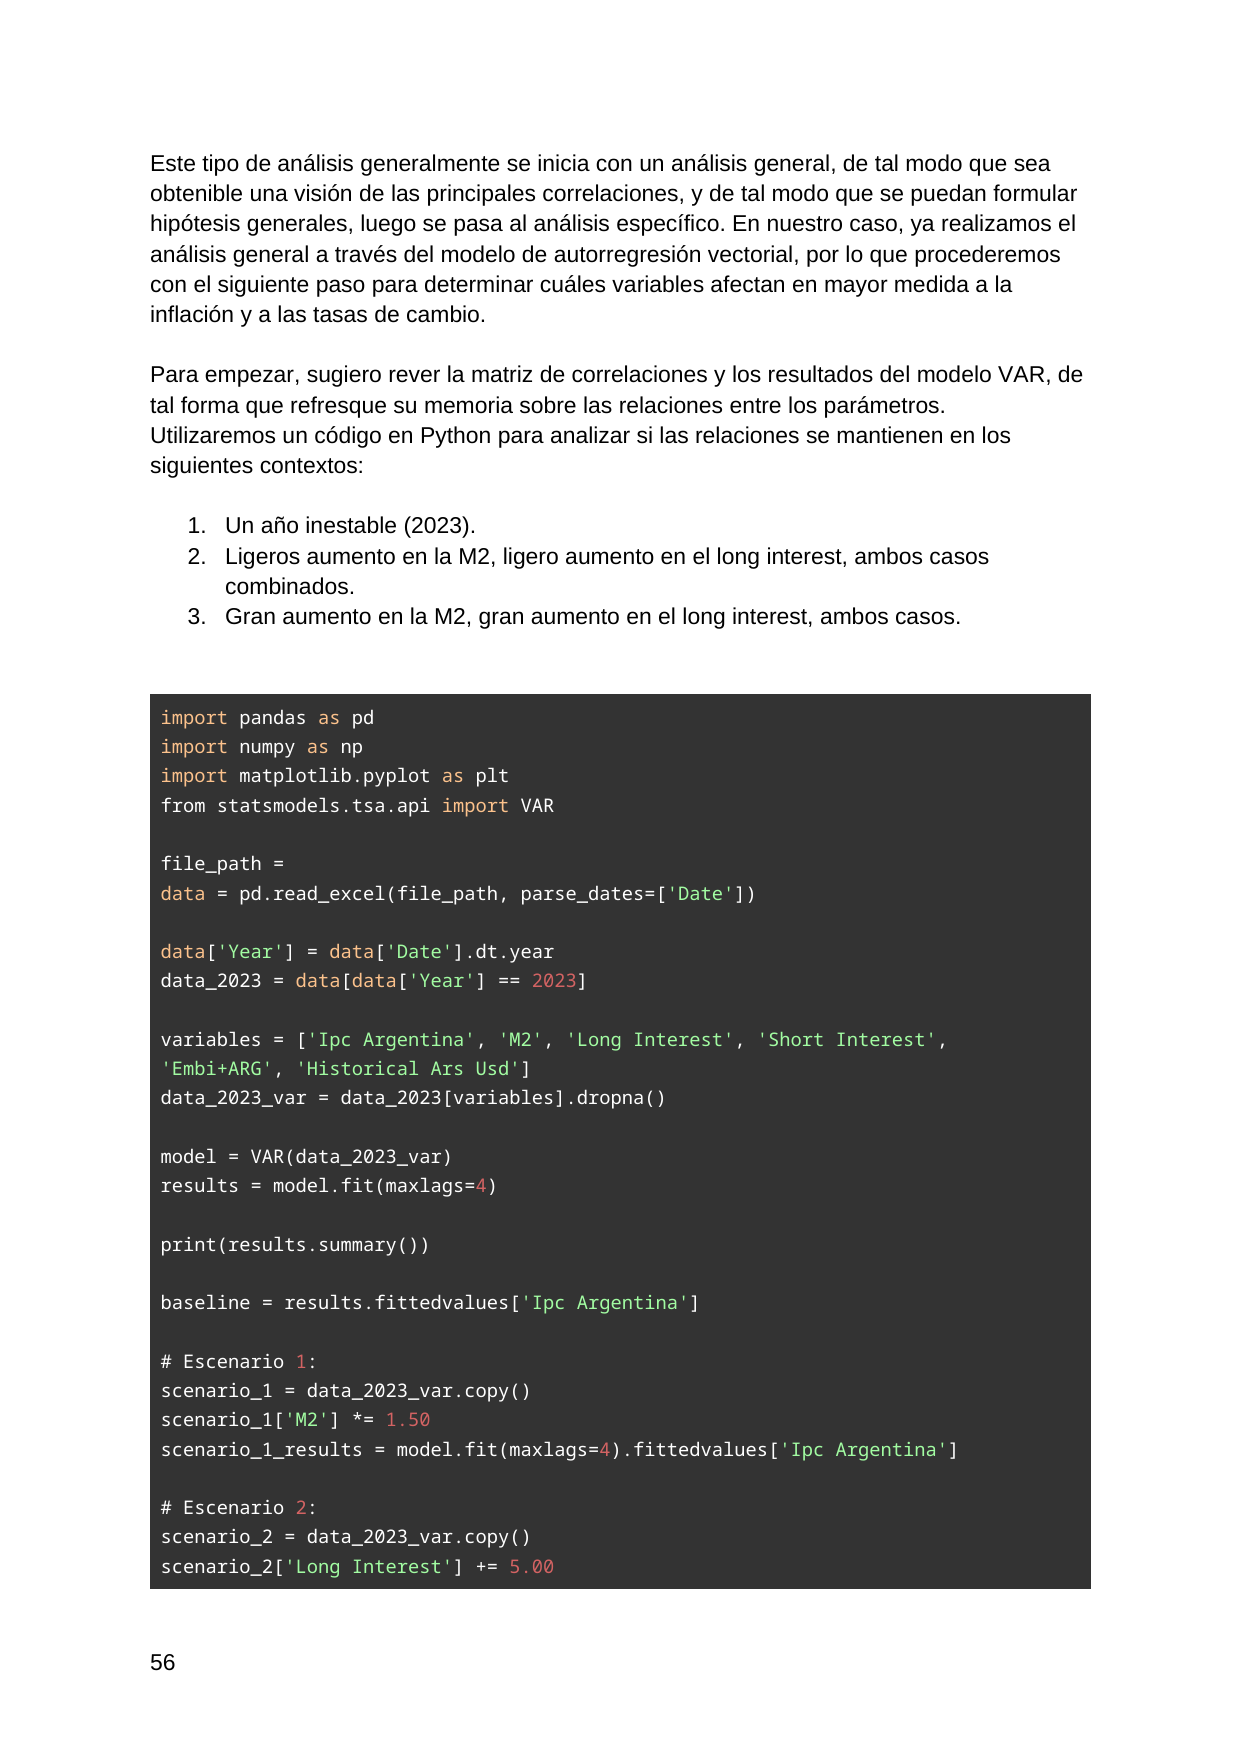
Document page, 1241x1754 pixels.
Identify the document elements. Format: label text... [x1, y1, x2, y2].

text Para empezar, sugiero rever la matriz de correlaciones y los resultados del modelo VAR, de tal forma que refresque su memoria sobre las relaciones entre los parámetros. [150, 361, 1090, 418]
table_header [150, 694, 1091, 1589]
list Ligeros aumento en la M2, ligero aumento en el long interest, ambos casos combinados. [187, 543, 1090, 599]
list Un año inestable (2023). [187, 512, 1090, 539]
list Gran aumento en la M2, gran aumento en el long interest, ambos casos. [187, 603, 1090, 629]
text Utilizaremos un código en Python para analizar si las relaciones se mantienen en los siguientes contextos: [150, 422, 1090, 478]
text Este tipo de análisis generalmente se inicia con un análisis general, de tal modo que sea obtenible una visión de las principales correlaciones, y de tal modo que se puedan formular hipótesis generales, luego se pasa al análisis específico. En nuestro caso, ya realizamos el análisis general a través del modelo de autorregresión vectorial, por lo que procederemos con el siguiente paso para determinar cuáles variables afectan en mayor medida a la inflación y a las tasas de cambio. [150, 150, 1090, 327]
